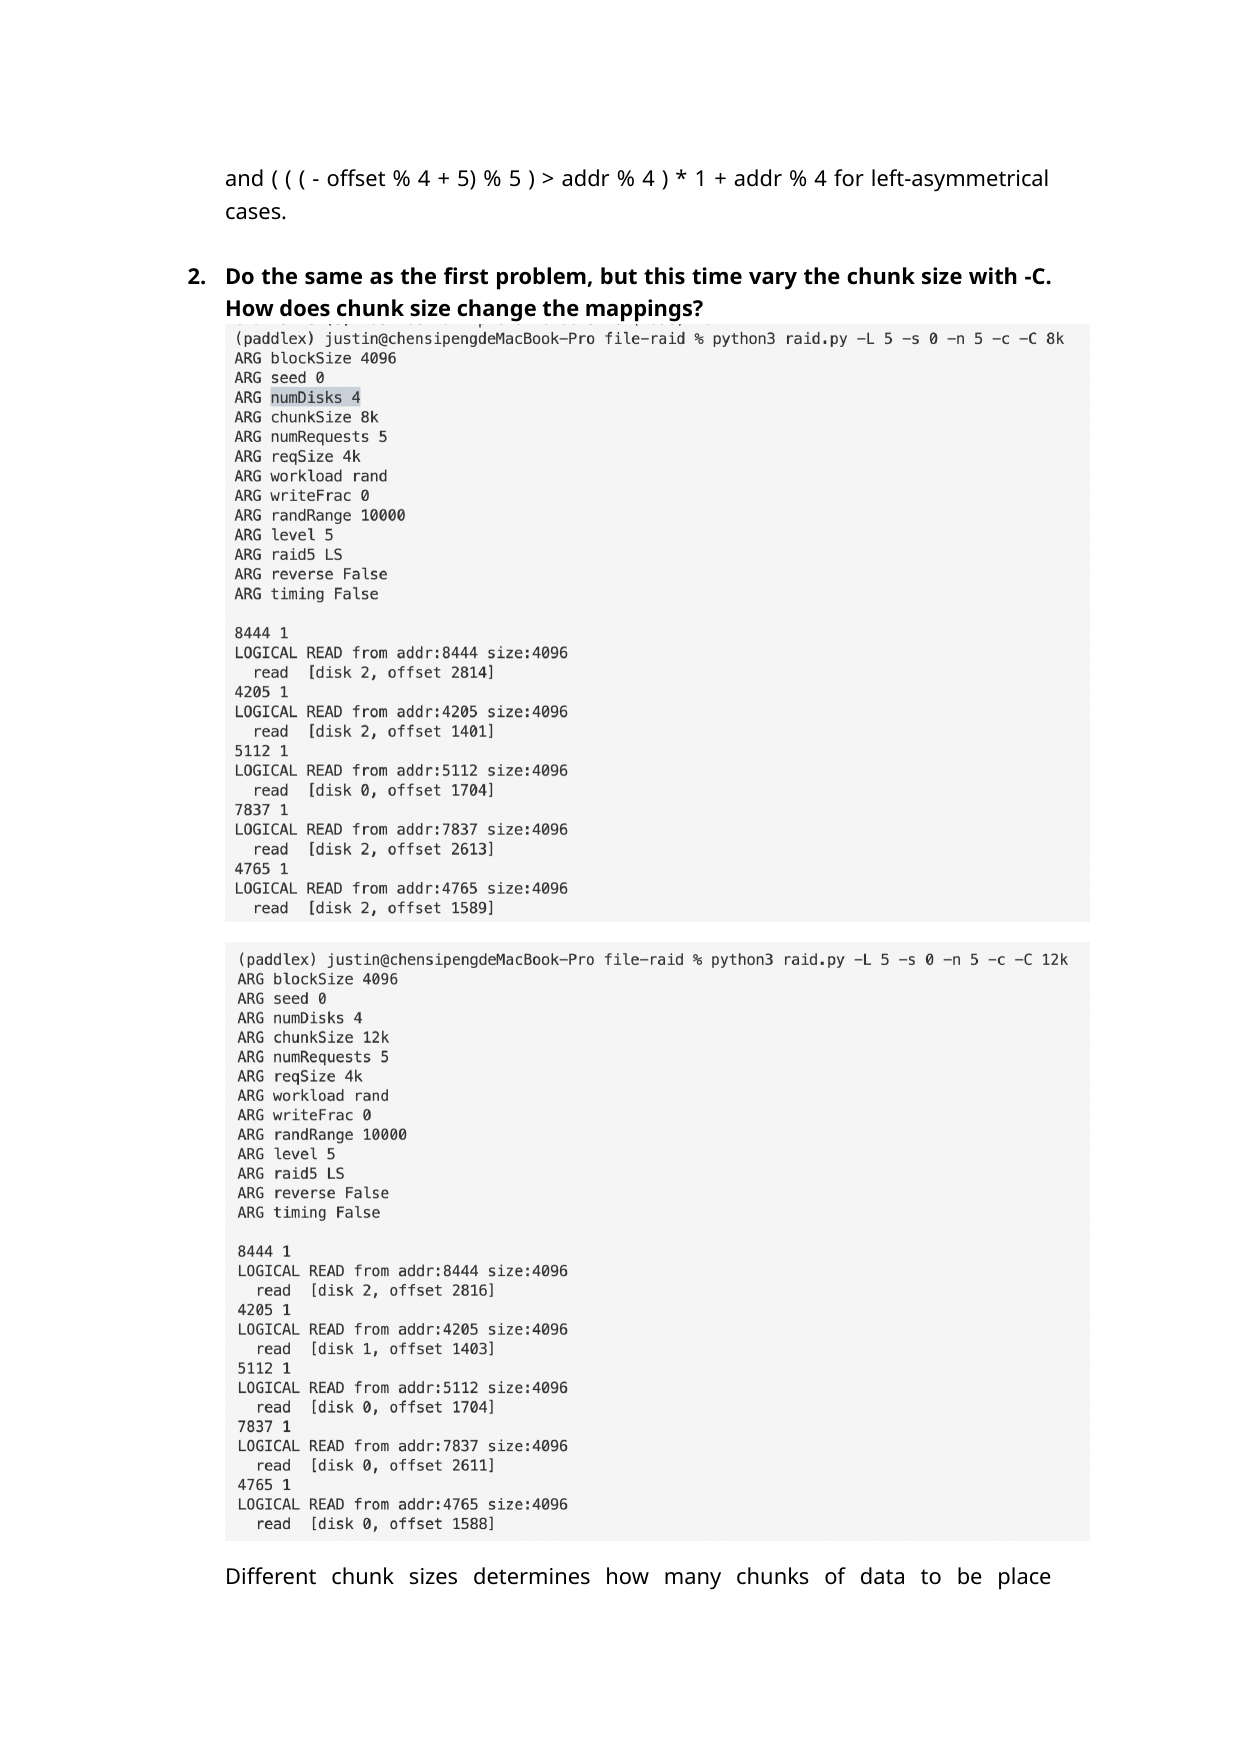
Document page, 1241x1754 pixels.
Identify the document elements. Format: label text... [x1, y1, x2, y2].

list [225, 162, 1053, 227]
picture [225, 942, 1091, 1541]
list Do the same as the first problem, but this time vary the chunk size with -C. How does chunk size change the mappings? [187, 259, 1053, 324]
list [225, 1559, 1053, 1592]
picture [225, 324, 1091, 922]
